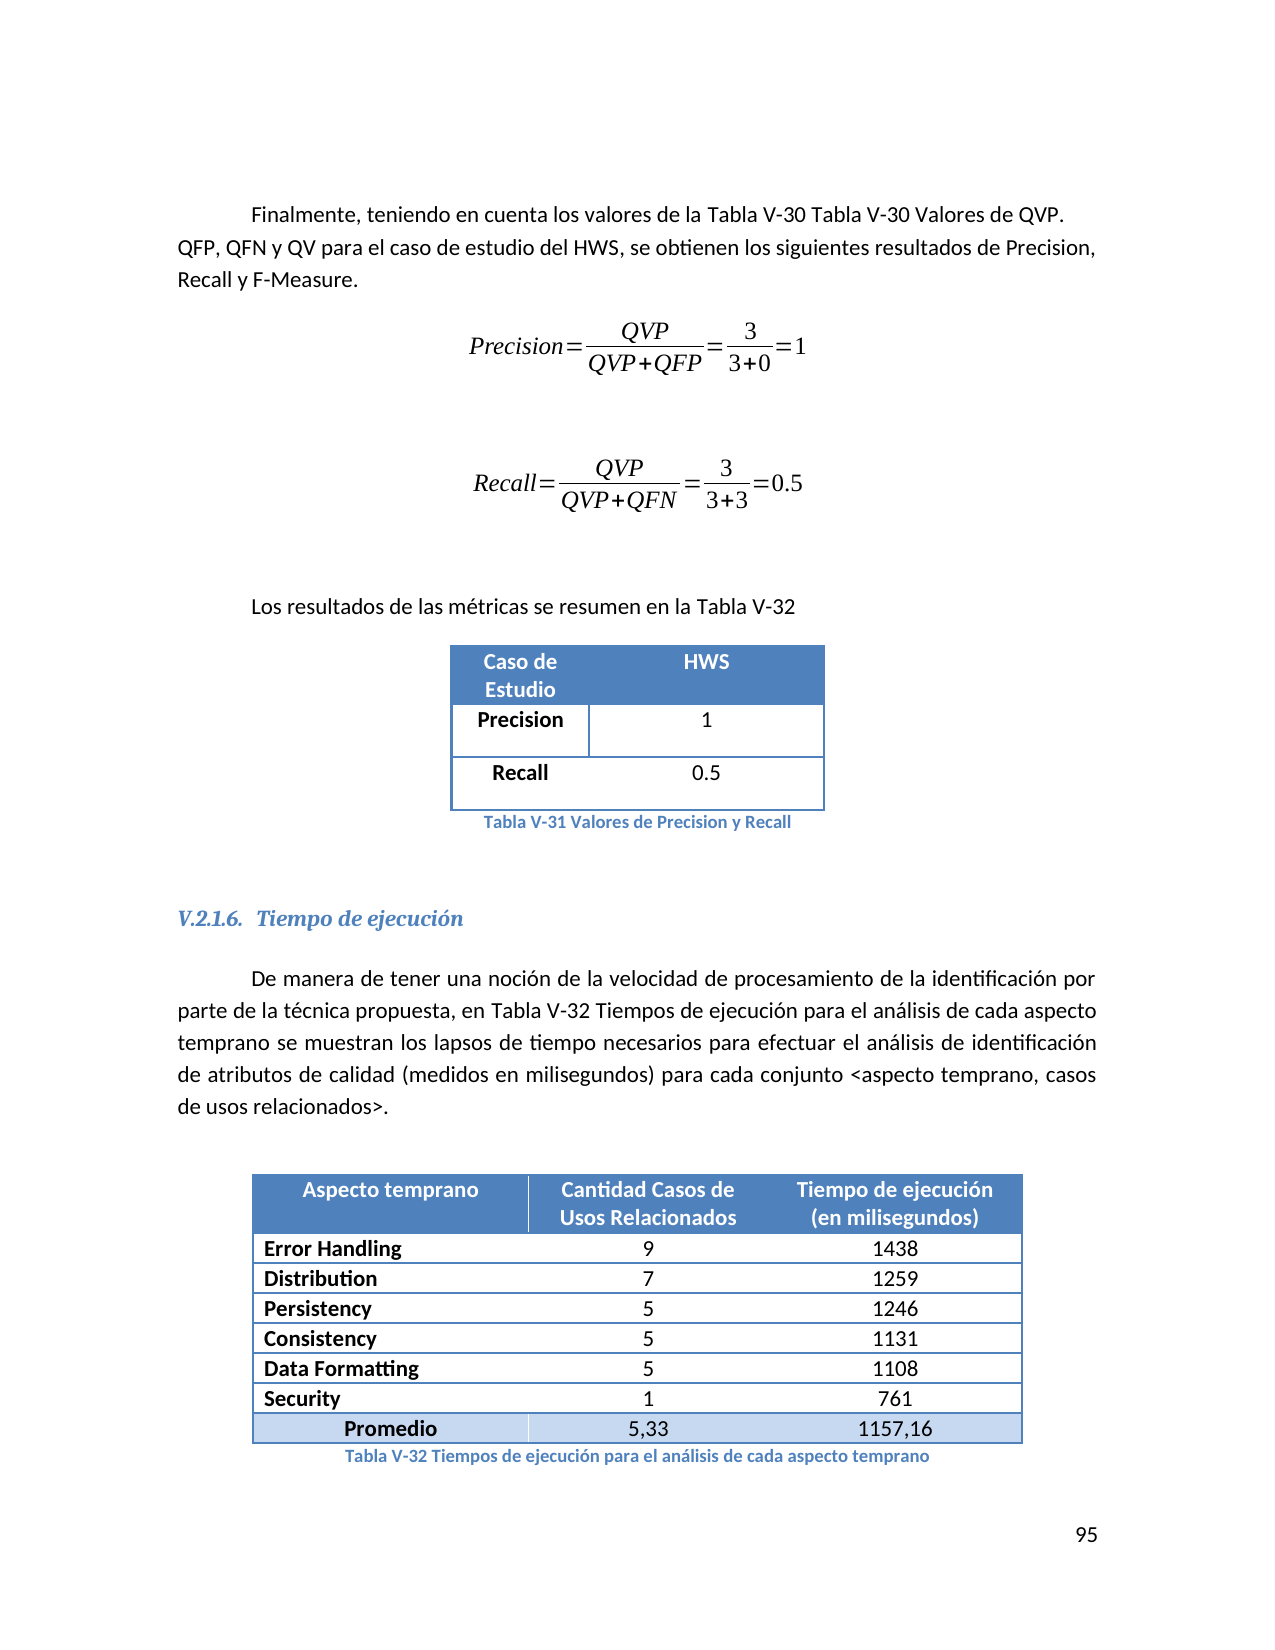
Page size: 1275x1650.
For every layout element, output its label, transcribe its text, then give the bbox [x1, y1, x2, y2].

table_cell Promedio [254, 1414, 528, 1442]
table_header HWS [589, 647, 823, 703]
table_cell 1157,16 [768, 1414, 1021, 1442]
table_cell Consistency [254, 1324, 528, 1352]
table_cell Data Formatting [254, 1354, 528, 1382]
table_cell 1259 [768, 1264, 1021, 1292]
table_cell 9 [529, 1234, 768, 1262]
table_cell 1438 [768, 1234, 1021, 1262]
table_cell Security [254, 1384, 528, 1412]
table_cell 1131 [768, 1324, 1021, 1352]
table_cell 5,33 [529, 1414, 768, 1442]
table_cell Recall [453, 758, 589, 808]
table_header Caso de Estudio [453, 647, 589, 703]
table_cell 5 [529, 1354, 768, 1382]
table_cell 7 [529, 1264, 768, 1292]
table_cell Distribution [254, 1264, 528, 1292]
table_header Cantidad Casos de Usos Relacionados [529, 1176, 768, 1232]
table_cell 1 [590, 705, 823, 756]
table_cell 1108 [768, 1354, 1021, 1382]
table_cell 0.5 [589, 758, 823, 808]
table_header Aspecto temprano [254, 1176, 528, 1232]
table_cell Precision [453, 705, 588, 756]
subtitle Tiempo de ejecución [177, 905, 1098, 932]
table_header Tiempo de ejecución (en milisegundos) [768, 1176, 1021, 1232]
table_cell 1 [529, 1384, 768, 1412]
table_cell 5 [529, 1294, 768, 1322]
table_cell Error Handling [254, 1234, 528, 1262]
table_cell 5 [529, 1324, 768, 1352]
table_cell 1246 [768, 1294, 1021, 1322]
table_cell Persistency [254, 1294, 528, 1322]
table_cell 761 [768, 1384, 1021, 1412]
